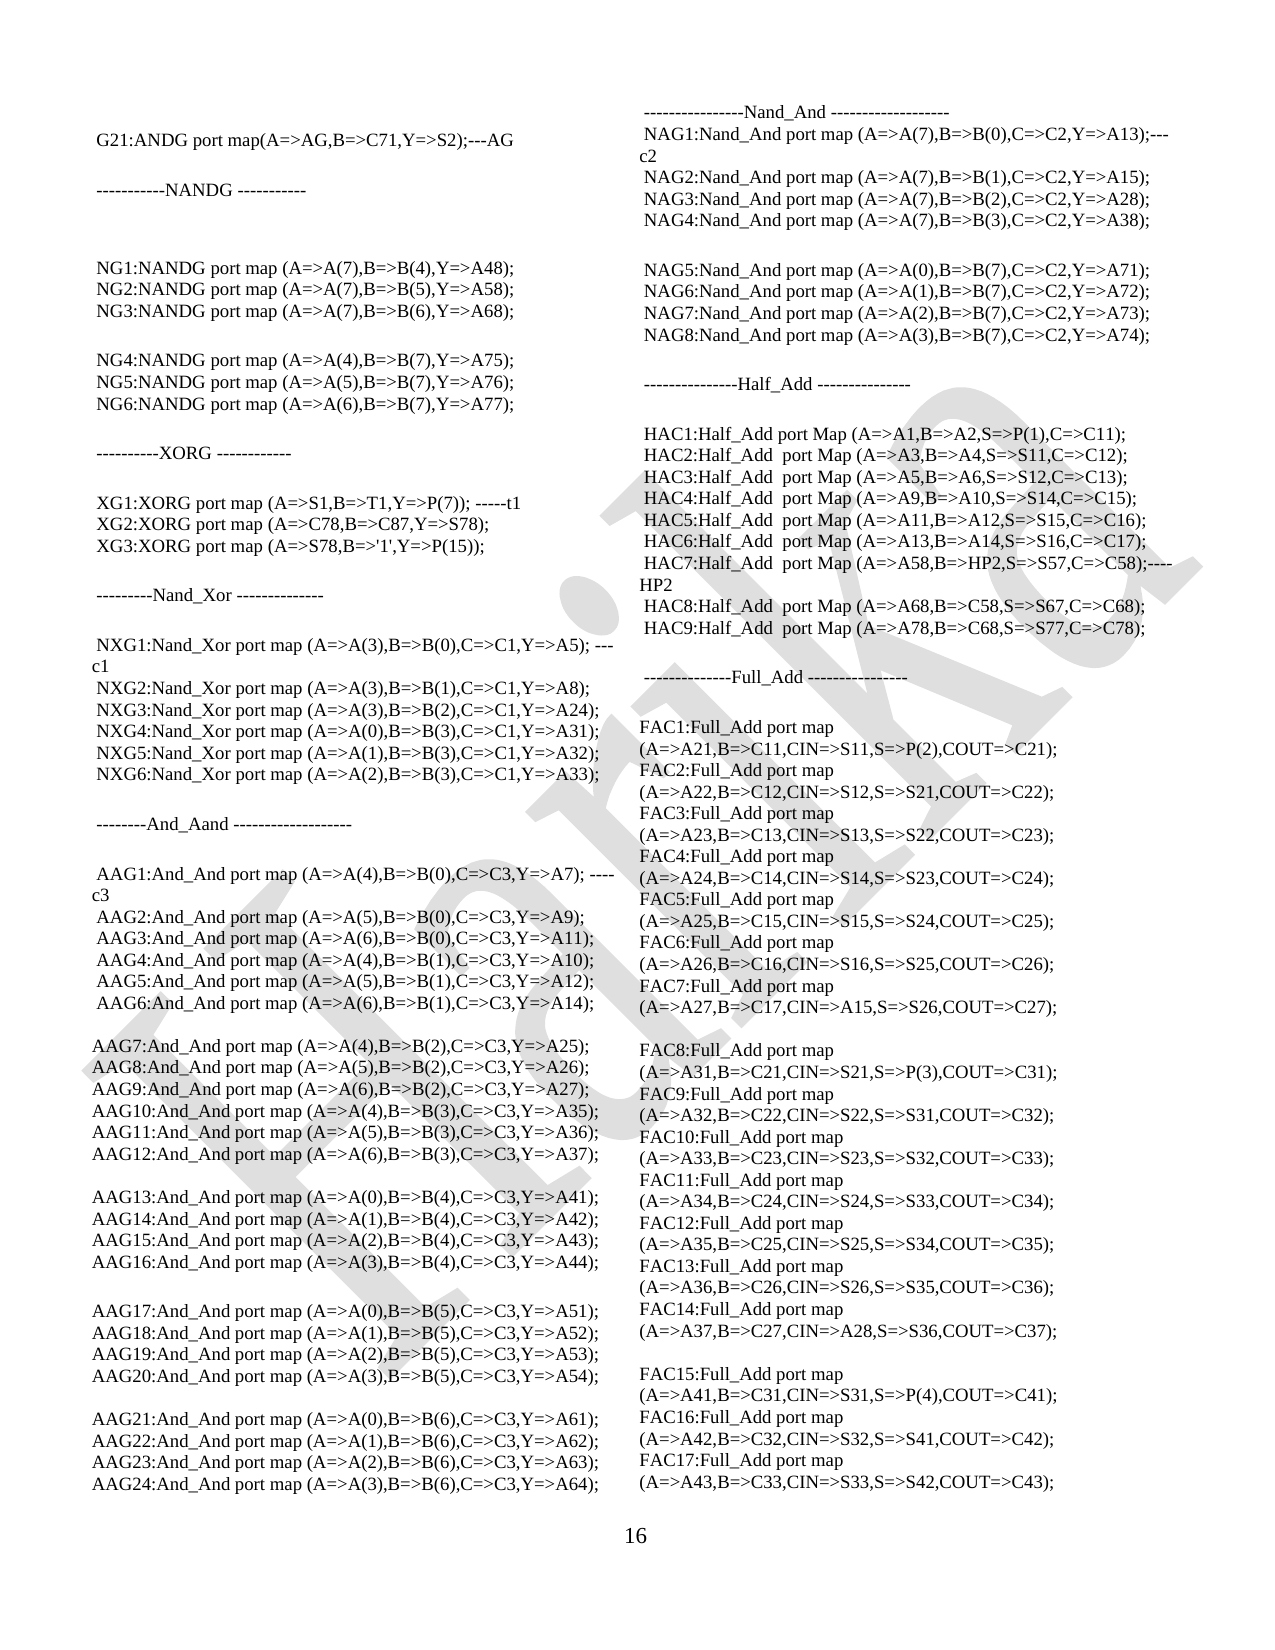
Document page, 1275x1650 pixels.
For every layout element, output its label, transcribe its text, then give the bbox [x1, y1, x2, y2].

text --------And_Aand ------------------- [92, 813, 621, 834]
text NXG3:Nand_Xor port map (A=>A(3),B=>B(2),C=>C1,Y=>A24); [92, 698, 621, 720]
text XG3:XORG port map (A=>S78,B=>'1',Y=>P(15)); [92, 535, 621, 556]
text AAG1:And_And port map (A=>A(4),B=>B(0),C=>C3,Y=>A7); ----c3 [92, 862, 621, 906]
text FAC10:Full_Add port map (A=>A33,B=>C23,CIN=>S23,S=>S32,COUT=>C33); [639, 1126, 1179, 1169]
text NAG8:Nand_And port map (A=>A(3),B=>B(7),C=>C2,Y=>A74); [639, 323, 1179, 345]
text NAG2:Nand_And port map (A=>A(7),B=>B(1),C=>C2,Y=>A15); [639, 166, 1179, 188]
text AAG24:And_And port map (A=>A(3),B=>B(6),C=>C3,Y=>A64); [92, 1473, 621, 1494]
text AAG12:And_And port map (A=>A(6),B=>B(3),C=>C3,Y=>A37); [92, 1143, 621, 1164]
text FAC17:Full_Add port map (A=>A43,B=>C33,CIN=>S33,S=>S42,COUT=>C43); [639, 1449, 1179, 1492]
text NAG5:Nand_And port map (A=>A(0),B=>B(7),C=>C2,Y=>A71); [639, 259, 1179, 280]
text AAG21:And_And port map (A=>A(0),B=>B(6),C=>C3,Y=>A61); [92, 1408, 621, 1429]
text HAC9:Half_Add port Map (A=>A78,B=>C68,S=>S77,C=>C78); [639, 617, 1179, 638]
text AAG15:And_And port map (A=>A(2),B=>B(4),C=>C3,Y=>A43); [92, 1229, 621, 1251]
text G21:ANDG port map(A=>AG,B=>C71,Y=>S2);---AG [92, 129, 621, 151]
text HAC2:Half_Add port Map (A=>A3,B=>A4,S=>S11,C=>C12); [639, 444, 1179, 466]
text FAC5:Full_Add port map (A=>A25,B=>C15,CIN=>S15,S=>S24,COUT=>C25); [639, 888, 1179, 931]
text FAC6:Full_Add port map (A=>A26,B=>C16,CIN=>S16,S=>S25,COUT=>C26); [639, 931, 1179, 974]
text AAG6:And_And port map (A=>A(6),B=>B(1),C=>C3,Y=>A14); [92, 992, 621, 1013]
text AAG23:And_And port map (A=>A(2),B=>B(6),C=>C3,Y=>A63); [92, 1451, 621, 1473]
text AAG19:And_And port map (A=>A(2),B=>B(5),C=>C3,Y=>A53); [92, 1343, 621, 1365]
text AAG20:And_And port map (A=>A(3),B=>B(5),C=>C3,Y=>A54); [92, 1365, 621, 1386]
text NXG4:Nand_Xor port map (A=>A(0),B=>B(3),C=>C1,Y=>A31); [92, 720, 621, 742]
text FAC8:Full_Add port map (A=>A31,B=>C21,CIN=>S21,S=>P(3),COUT=>C31); [639, 1039, 1179, 1082]
text NAG3:Nand_And port map (A=>A(7),B=>B(2),C=>C2,Y=>A28); [639, 188, 1179, 209]
text NAG7:Nand_And port map (A=>A(2),B=>B(7),C=>C2,Y=>A73); [639, 302, 1179, 323]
text AAG7:And_And port map (A=>A(4),B=>B(2),C=>C3,Y=>A25); [92, 1035, 621, 1056]
text NG6:NANDG port map (A=>A(6),B=>B(7),Y=>A77); [92, 392, 621, 414]
text AAG8:And_And port map (A=>A(5),B=>B(2),C=>C3,Y=>A26); [92, 1056, 621, 1078]
text HAC5:Half_Add port Map (A=>A11,B=>A12,S=>S15,C=>C16); [639, 509, 1179, 530]
text NAG1:Nand_And port map (A=>A(7),B=>B(0),C=>C2,Y=>A13);---c2 [639, 123, 1179, 166]
text ---------Nand_Xor -------------- [92, 584, 621, 606]
text --------------Full_Add ---------------- [639, 666, 1179, 688]
text AAG3:And_And port map (A=>A(6),B=>B(0),C=>C3,Y=>A11); [92, 927, 621, 949]
text AAG17:And_And port map (A=>A(0),B=>B(5),C=>C3,Y=>A51); [92, 1300, 621, 1322]
text HAC7:Half_Add port Map (A=>A58,B=>HP2,S=>S57,C=>C58);----HP2 [639, 552, 1179, 595]
text NXG1:Nand_Xor port map (A=>A(3),B=>B(0),C=>C1,Y=>A5); ---c1 [92, 634, 621, 677]
text -----------NANDG ----------- [92, 179, 621, 201]
text FAC14:Full_Add port map (A=>A37,B=>C27,CIN=>A28,S=>S36,COUT=>C37); [639, 1298, 1179, 1341]
text AAG22:And_And port map (A=>A(1),B=>B(6),C=>C3,Y=>A62); [92, 1429, 621, 1451]
text ---------------Half_Add --------------- [639, 373, 1179, 394]
text FAC7:Full_Add port map (A=>A27,B=>C17,CIN=>A15,S=>S26,COUT=>C27); [639, 974, 1179, 1018]
text HAC8:Half_Add port Map (A=>A68,B=>C58,S=>S67,C=>C68); [639, 595, 1179, 617]
text NG1:NANDG port map (A=>A(7),B=>B(4),Y=>A48); [92, 257, 621, 278]
text HAC4:Half_Add port Map (A=>A9,B=>A10,S=>S14,C=>C15); [639, 487, 1179, 509]
text HAC6:Half_Add port Map (A=>A13,B=>A14,S=>S16,C=>C17); [639, 530, 1179, 552]
text FAC2:Full_Add port map (A=>A22,B=>C12,CIN=>S12,S=>S21,COUT=>C22); [639, 759, 1179, 802]
text NXG2:Nand_Xor port map (A=>A(3),B=>B(1),C=>C1,Y=>A8); [92, 677, 621, 698]
text NG5:NANDG port map (A=>A(5),B=>B(7),Y=>A76); [92, 371, 621, 392]
text NAG4:Nand_And port map (A=>A(7),B=>B(3),C=>C2,Y=>A38); [639, 209, 1179, 231]
text AAG18:And_And port map (A=>A(1),B=>B(5),C=>C3,Y=>A52); [92, 1322, 621, 1343]
text NAG6:Nand_And port map (A=>A(1),B=>B(7),C=>C2,Y=>A72); [639, 280, 1179, 302]
text FAC1:Full_Add port map (A=>A21,B=>C11,CIN=>S11,S=>P(2),COUT=>C21); [639, 716, 1179, 759]
text AAG10:And_And port map (A=>A(4),B=>B(3),C=>C3,Y=>A35); [92, 1099, 621, 1121]
text FAC11:Full_Add port map (A=>A34,B=>C24,CIN=>S24,S=>S33,COUT=>C34); [639, 1169, 1179, 1212]
text AAG9:And_And port map (A=>A(6),B=>B(2),C=>C3,Y=>A27); [92, 1078, 621, 1099]
text FAC4:Full_Add port map (A=>A24,B=>C14,CIN=>S14,S=>S23,COUT=>C24); [639, 845, 1179, 888]
text FAC16:Full_Add port map (A=>A42,B=>C32,CIN=>S32,S=>S41,COUT=>C42); [639, 1406, 1179, 1449]
text HAC3:Half_Add port Map (A=>A5,B=>A6,S=>S12,C=>C13); [639, 466, 1179, 487]
text NG3:NANDG port map (A=>A(7),B=>B(6),Y=>A68); [92, 300, 621, 321]
text FAC15:Full_Add port map (A=>A41,B=>C31,CIN=>S31,S=>P(4),COUT=>C41); [639, 1363, 1179, 1406]
text ----------XORG ------------ [92, 442, 621, 463]
text NXG6:Nand_Xor port map (A=>A(2),B=>B(3),C=>C1,Y=>A33); [92, 763, 621, 785]
text HAC1:Half_Add port Map (A=>A1,B=>A2,S=>P(1),C=>C11); [639, 423, 1179, 444]
text NG4:NANDG port map (A=>A(4),B=>B(7),Y=>A75); [92, 349, 621, 371]
text FAC12:Full_Add port map (A=>A35,B=>C25,CIN=>S25,S=>S34,COUT=>C35); [639, 1212, 1179, 1255]
text ----------------Nand_And ------------------- [639, 101, 1179, 123]
text XG2:XORG port map (A=>C78,B=>C87,Y=>S78); [92, 513, 621, 535]
text FAC9:Full_Add port map (A=>A32,B=>C22,CIN=>S22,S=>S31,COUT=>C32); [639, 1082, 1179, 1126]
text AAG16:And_And port map (A=>A(3),B=>B(4),C=>C3,Y=>A44); [92, 1251, 621, 1272]
text XG1:XORG port map (A=>S1,B=>T1,Y=>P(7)); -----t1 [92, 492, 621, 513]
text NG2:NANDG port map (A=>A(7),B=>B(5),Y=>A58); [92, 278, 621, 300]
text AAG13:And_And port map (A=>A(0),B=>B(4),C=>C3,Y=>A41); [92, 1186, 621, 1207]
text NXG5:Nand_Xor port map (A=>A(1),B=>B(3),C=>C1,Y=>A32); [92, 742, 621, 763]
text AAG2:And_And port map (A=>A(5),B=>B(0),C=>C3,Y=>A9); [92, 906, 621, 927]
text AAG11:And_And port map (A=>A(5),B=>B(3),C=>C3,Y=>A36); [92, 1121, 621, 1143]
text AAG14:And_And port map (A=>A(1),B=>B(4),C=>C3,Y=>A42); [92, 1207, 621, 1229]
text FAC3:Full_Add port map (A=>A23,B=>C13,CIN=>S13,S=>S22,COUT=>C23); [639, 802, 1179, 845]
text AAG5:And_And port map (A=>A(5),B=>B(1),C=>C3,Y=>A12); [92, 970, 621, 992]
text AAG4:And_And port map (A=>A(4),B=>B(1),C=>C3,Y=>A10); [92, 949, 621, 970]
text FAC13:Full_Add port map (A=>A36,B=>C26,CIN=>S26,S=>S35,COUT=>C36); [639, 1255, 1179, 1298]
